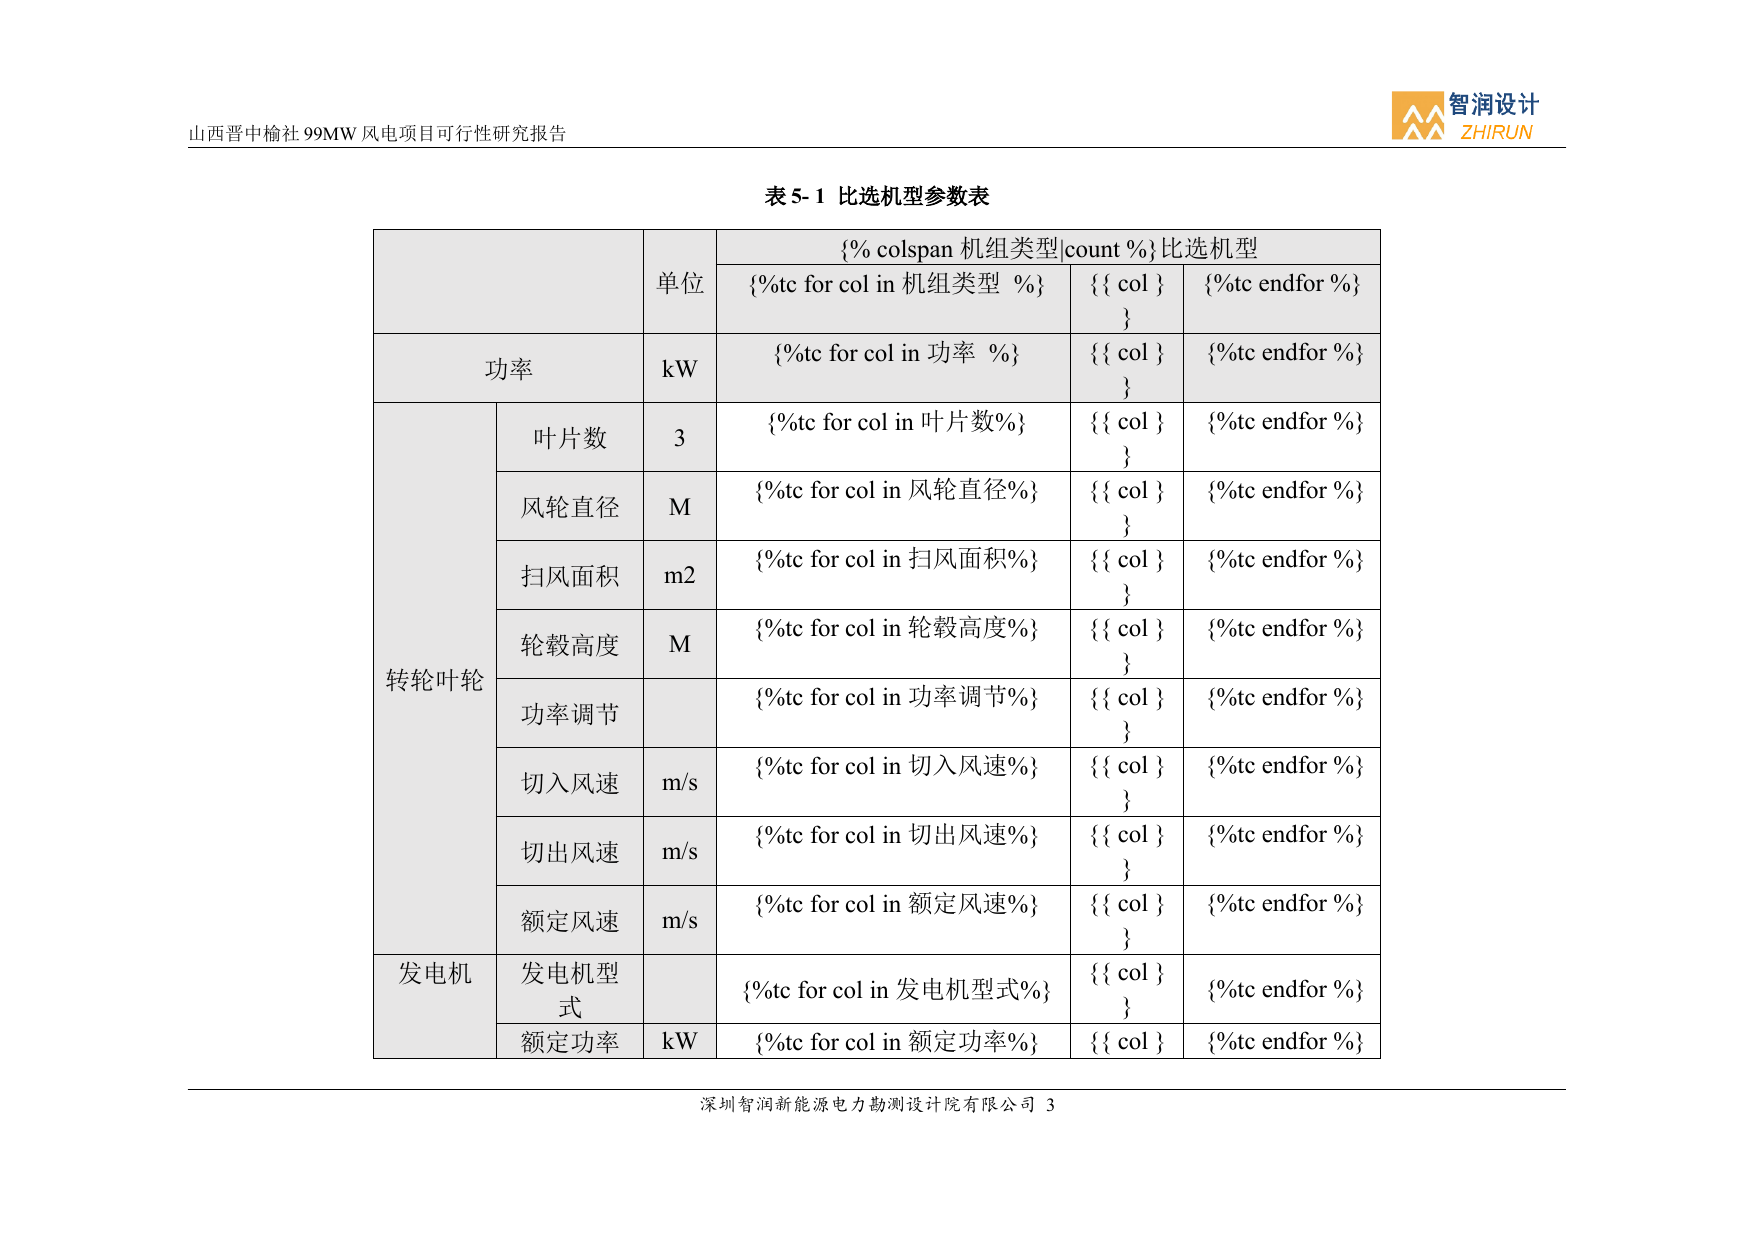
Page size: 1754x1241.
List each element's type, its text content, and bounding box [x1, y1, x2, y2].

table_cell {{ col }} [1071, 817, 1183, 885]
table_cell [644, 955, 716, 1023]
table_cell 功率调节 [497, 679, 643, 747]
table_cell kW [644, 334, 716, 402]
table_cell {%tc endfor %} [1184, 334, 1380, 402]
table_cell 发电机型式 [497, 955, 643, 1023]
table_cell M [644, 610, 716, 678]
table_cell {{ col }} [1071, 1024, 1183, 1058]
table_cell {%tc for col in 切入风速%} [717, 748, 1070, 816]
table_cell {%tc for col in 扫风面积%} [717, 541, 1070, 609]
table_cell {%tc endfor %} [1184, 955, 1380, 1023]
table_cell {%tc endfor %} [1184, 403, 1380, 471]
table_cell 额定功率 [497, 1024, 643, 1058]
table_cell {{ col }} [1071, 955, 1183, 1023]
table_cell {{ col }} [1071, 610, 1183, 678]
table_cell {{ col }} [1071, 679, 1183, 747]
table_cell 功率 [374, 334, 643, 402]
table_header {% colspan 机组类型|count %}比选机型 [717, 230, 1380, 264]
table_cell 扫风面积 [497, 541, 643, 609]
table_cell {%tc endfor %} [1184, 679, 1380, 747]
table_cell {%tc for col in 额定风速%} [717, 886, 1070, 954]
table_cell {%tc endfor %} [1184, 472, 1380, 540]
table_cell m/s [644, 817, 716, 885]
table_cell {%tc endfor %} [1184, 1024, 1380, 1058]
picture [1391, 88, 1539, 141]
text 表5- 1 比选机型参数表 [187, 178, 1566, 212]
table_cell {%tc for col in 风轮直径%} [717, 472, 1070, 540]
table_cell {{ col }} [1071, 472, 1183, 540]
table_cell {%tc for col in 功率调节%} [717, 679, 1070, 747]
table_cell 切入风速 [497, 748, 643, 816]
table_cell {{ col }} [1071, 541, 1183, 609]
table_cell {%tc for col in 机组类型 %} [717, 265, 1070, 333]
table_cell 轮毂高度 [497, 610, 643, 678]
table_cell {%tc endfor %} [1184, 748, 1380, 816]
table_cell 3 [644, 403, 716, 471]
table_cell {{ col }} [1071, 748, 1183, 816]
table_cell {%tc for col in 功率 %} [717, 334, 1070, 402]
table_cell {%tc for col in 叶片数%} [717, 403, 1070, 471]
table_cell 风轮直径 [497, 472, 643, 540]
table_cell m2 [644, 541, 716, 609]
table_cell 发电机 [374, 955, 496, 1058]
table_cell {{ col }} [1071, 886, 1183, 954]
table_cell {%tc for col in 切出风速%} [717, 817, 1070, 885]
table_cell {%tc endfor %} [1184, 541, 1380, 609]
table_cell {%tc for col in 发电机型式%} [717, 955, 1070, 1023]
table_cell 转轮叶轮 [374, 403, 496, 954]
table_cell m/s [644, 748, 716, 816]
table_cell m/s [644, 886, 716, 954]
table_cell {%tc for col in 轮毂高度%} [717, 610, 1070, 678]
table_cell {{ col }} [1071, 334, 1183, 402]
table_cell {{ col }} [1071, 265, 1183, 333]
table_cell M [644, 472, 716, 540]
table_cell {{ col }} [1071, 403, 1183, 471]
table_cell kW [644, 1024, 716, 1058]
table_cell [644, 679, 716, 747]
table_cell 切出风速 [497, 817, 643, 885]
table_cell {%tc endfor %} [1184, 886, 1380, 954]
table_cell {%tc endfor %} [1184, 817, 1380, 885]
table_cell 额定风速 [497, 886, 643, 954]
table_cell {%tc endfor %} [1184, 610, 1380, 678]
table_header 单位 [644, 230, 716, 333]
table_header [374, 230, 643, 333]
table_cell {%tc endfor %} [1184, 265, 1380, 333]
table_cell {%tc for col in 额定功率%} [717, 1024, 1070, 1058]
table_cell 叶片数 [497, 403, 643, 471]
